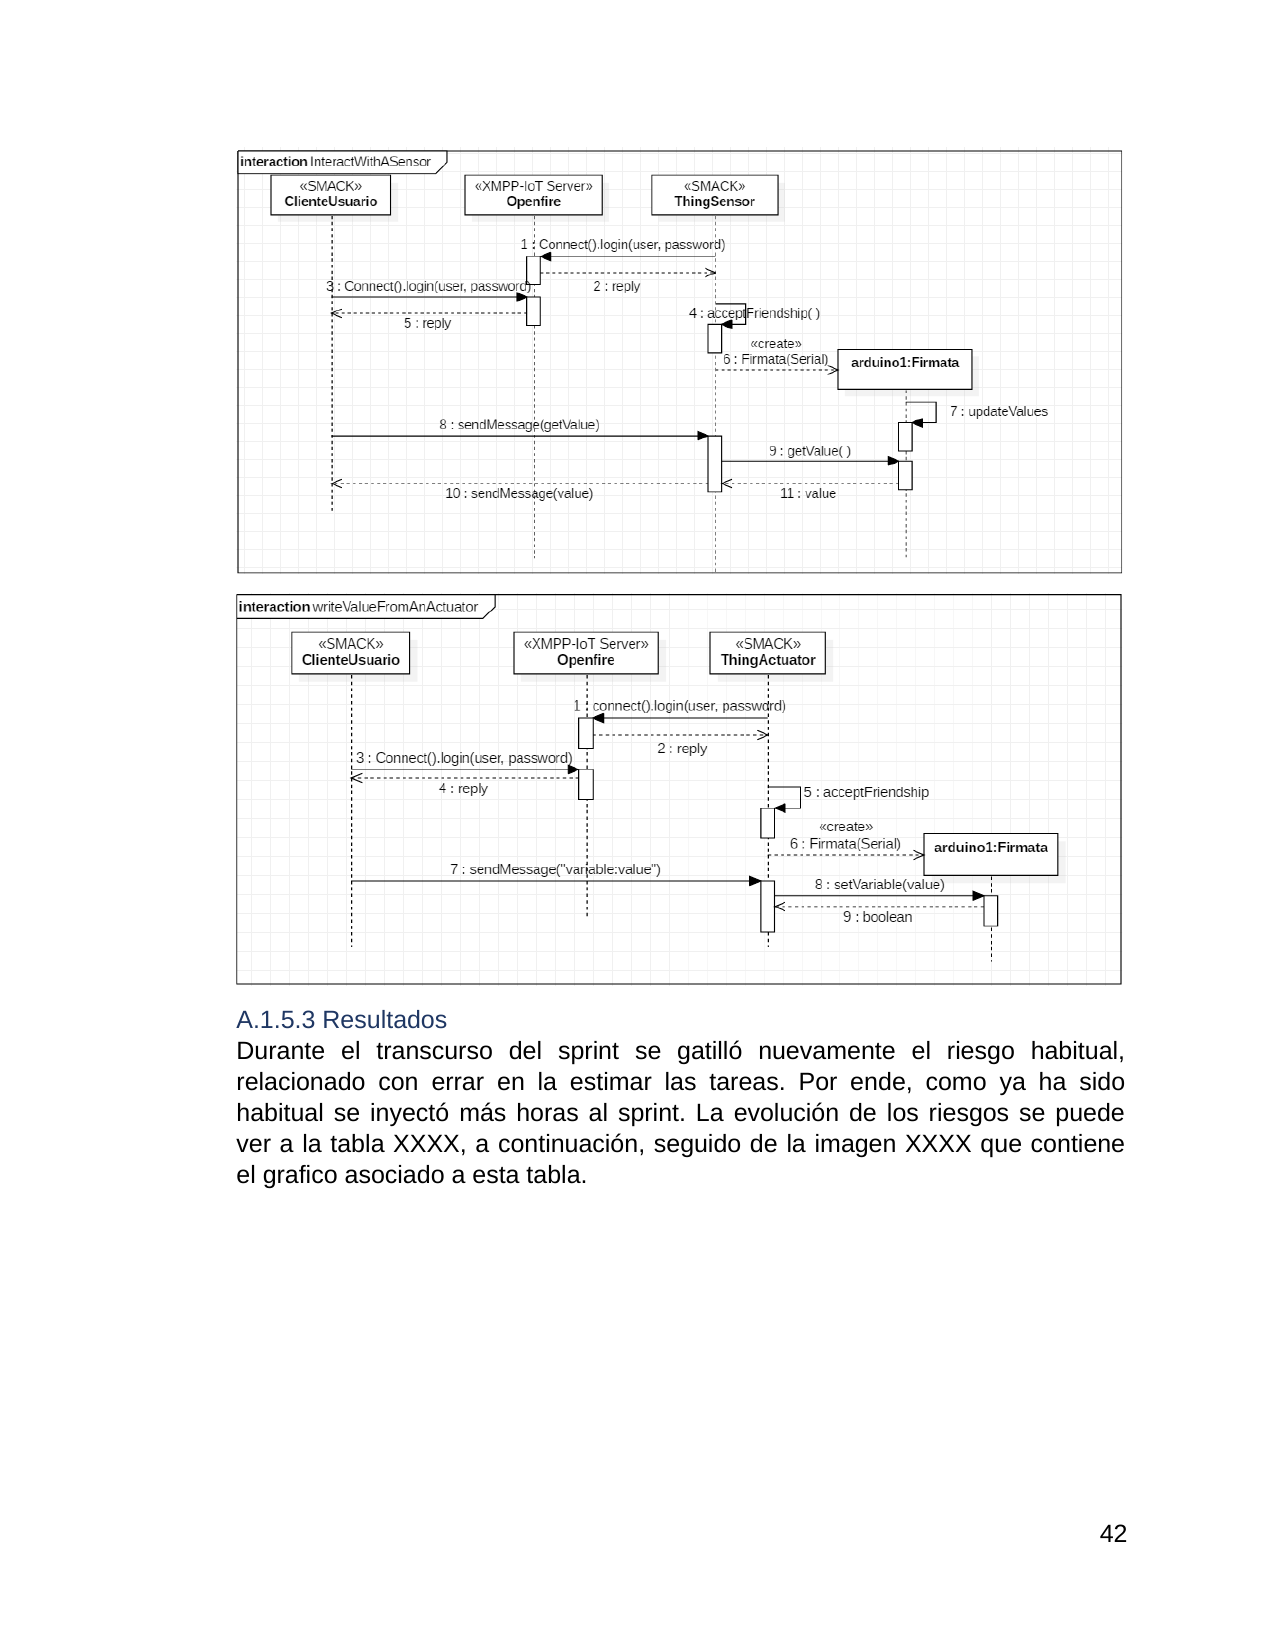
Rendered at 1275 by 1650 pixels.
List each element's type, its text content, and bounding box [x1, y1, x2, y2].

picture [236, 147, 1123, 574]
subtitle A.1.5.3 Resultados [236, 1005, 1127, 1033]
text Durante el transcurso del sprint se gatilló nuevamente el riesgo habitual, relacionado con errar en la estimar las tareas. Por ende, como ya ha sido habitual se inyectó más horas al sprint. La evolución de los riesgos se puede ver a la tabla XXXX, a continuación, seguido de la imagen XXXX que contiene el grafico asociado a esta tabla. [236, 1036, 1127, 1189]
picture [236, 593, 1123, 986]
